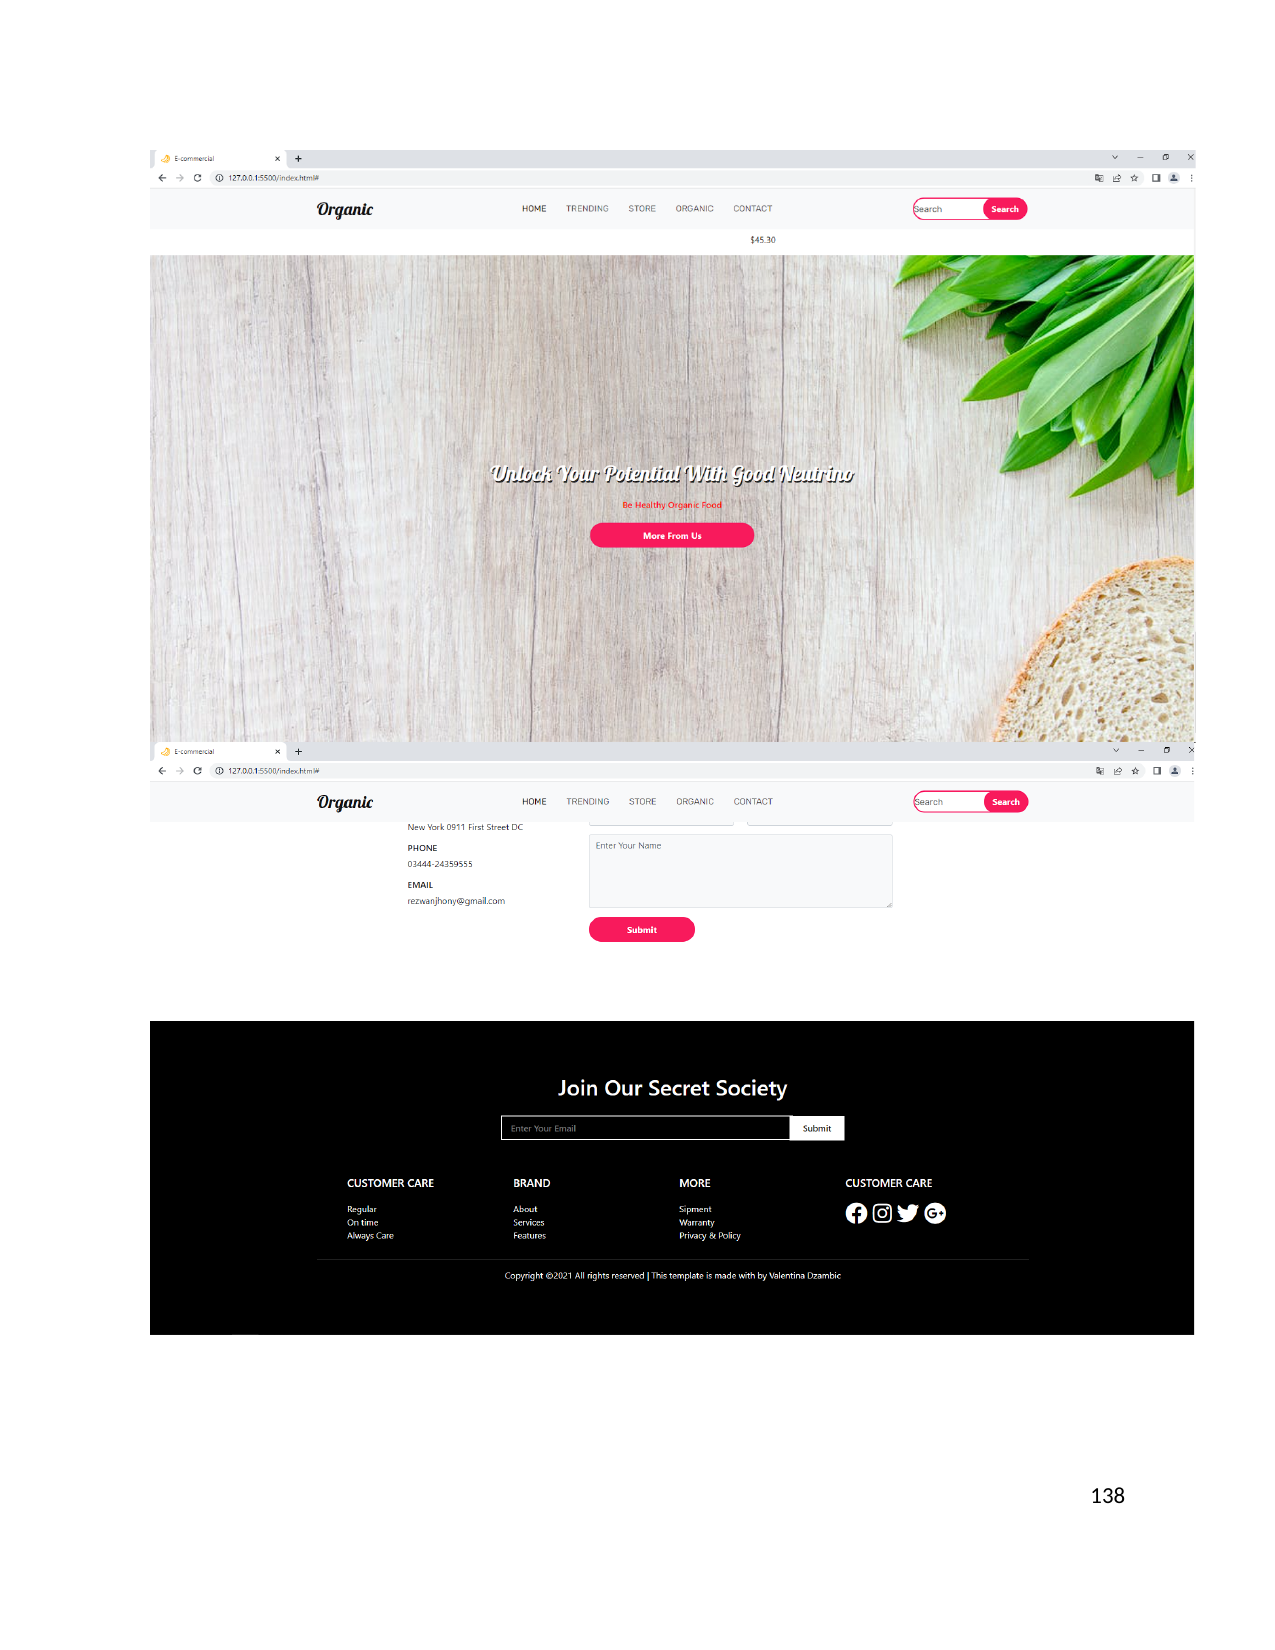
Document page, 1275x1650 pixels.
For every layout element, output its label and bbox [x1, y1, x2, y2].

picture [150, 150, 1196, 1335]
